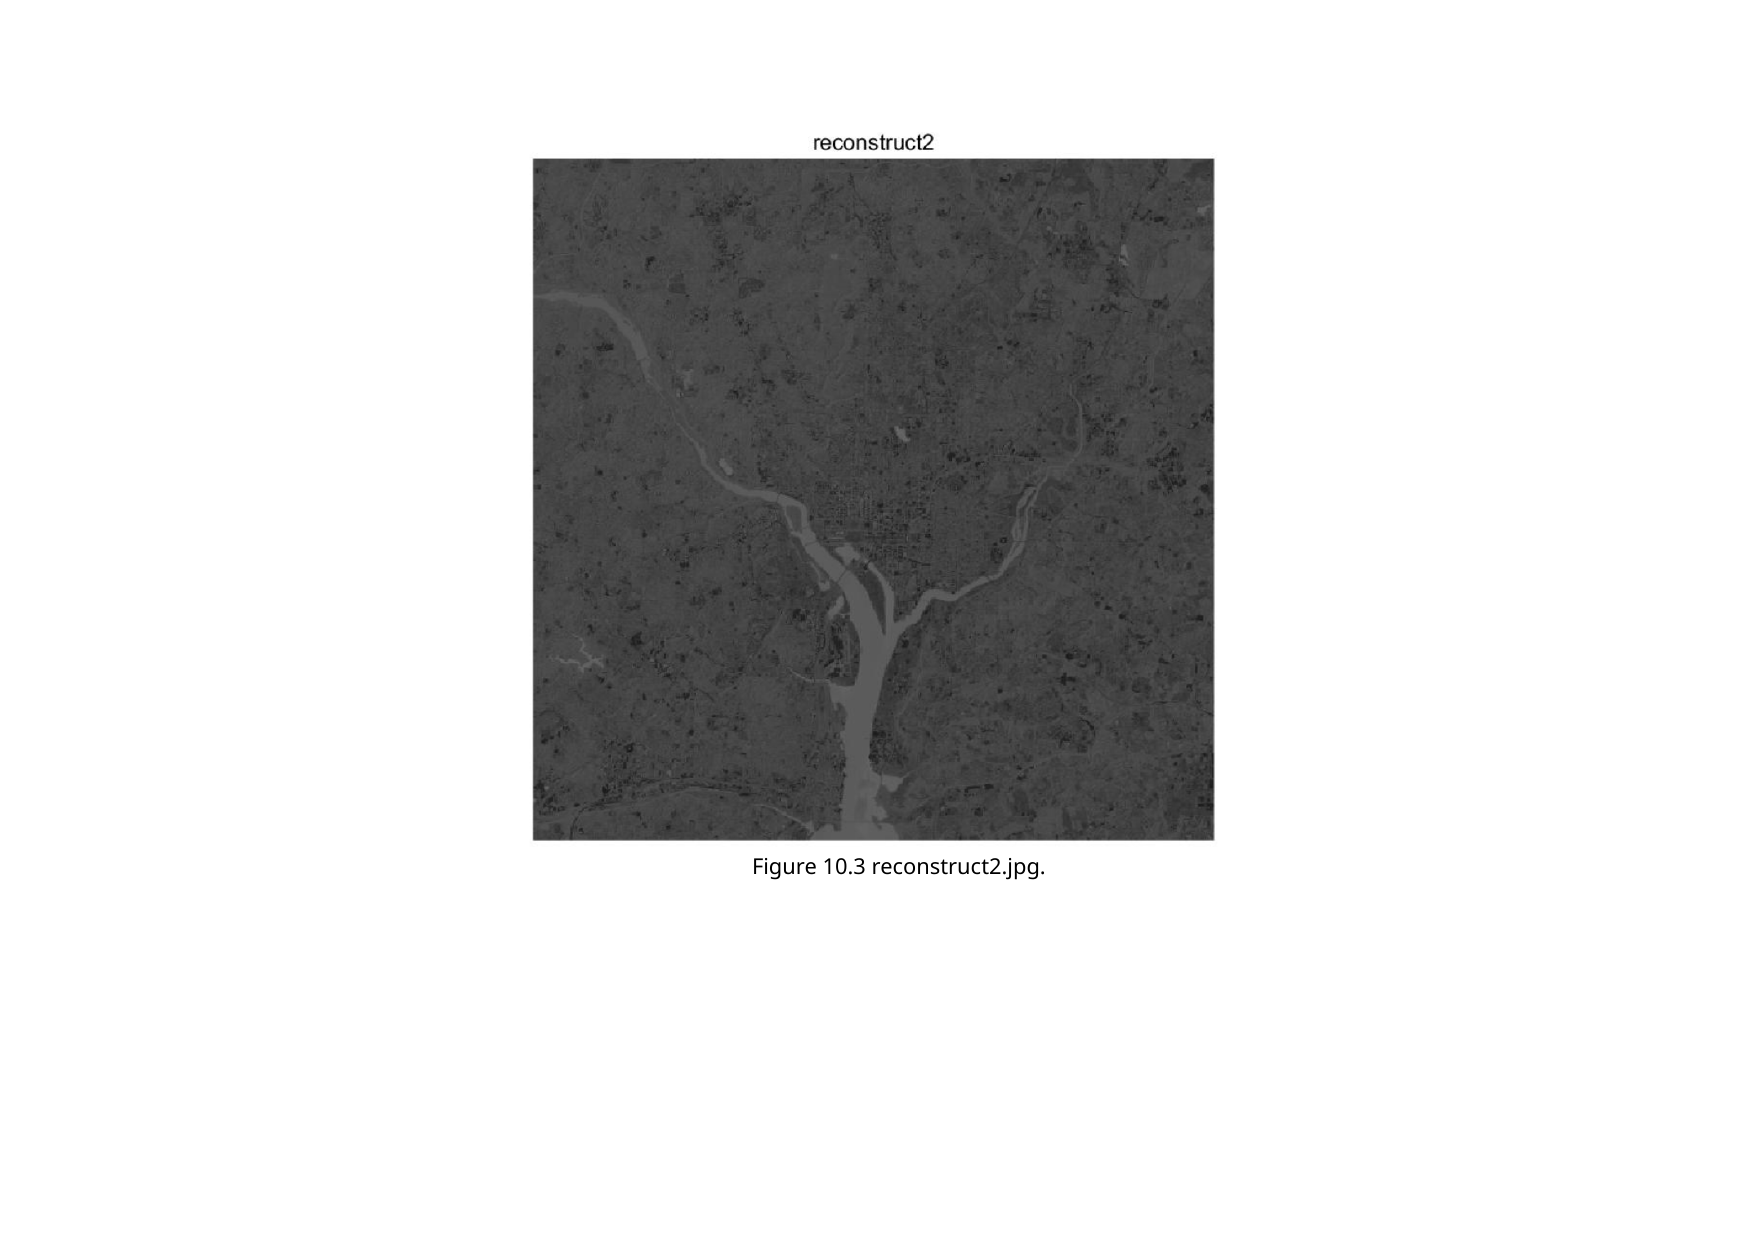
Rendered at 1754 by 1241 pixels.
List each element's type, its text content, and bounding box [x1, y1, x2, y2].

picture [524, 132, 1230, 851]
text Figure 10.3 reconstruct2.jpg. [118, 851, 1636, 881]
